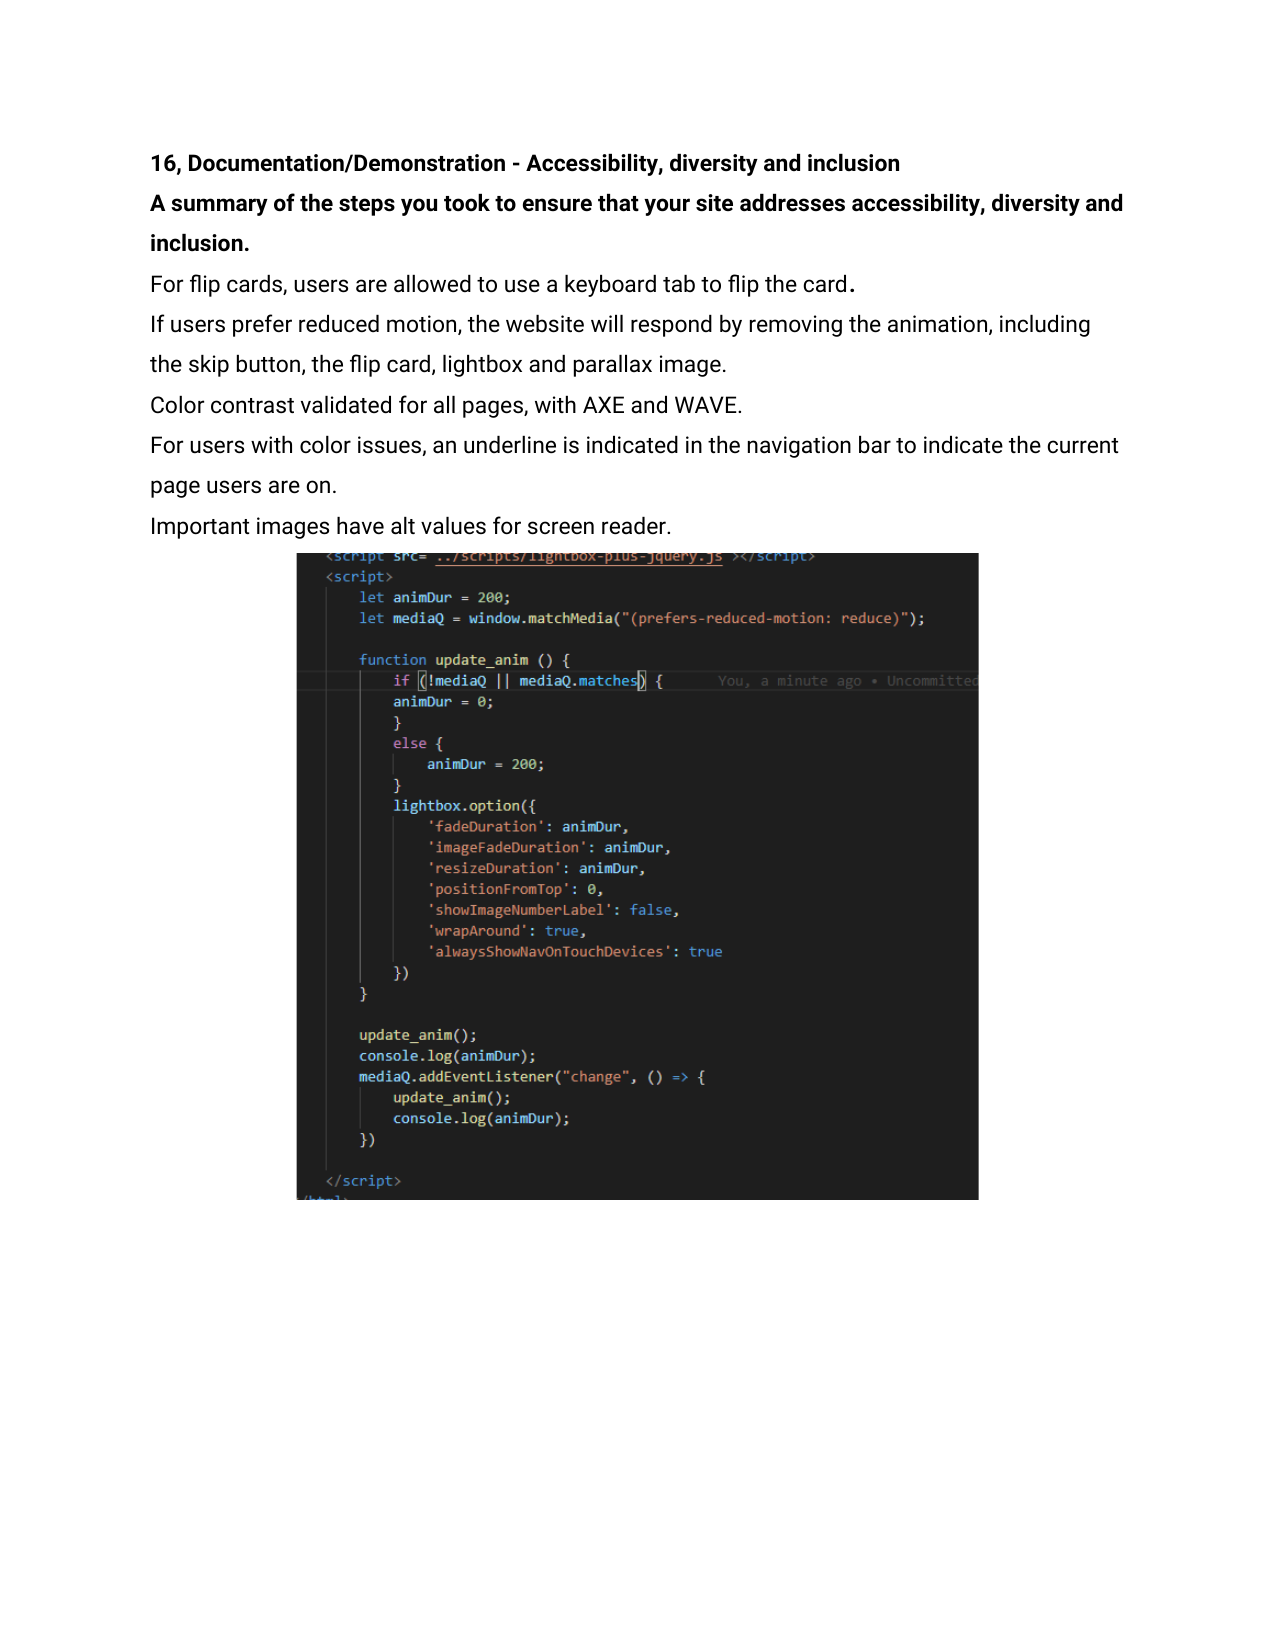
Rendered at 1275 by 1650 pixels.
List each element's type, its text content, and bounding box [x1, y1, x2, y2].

text If users prefer reduced motion, the website will respond by removing the animation, including the skip button, the flip card, lightbox and parallax image. [150, 311, 1125, 378]
text 16, Documentation/Demonstration - Accessibility, diversity and inclusion [150, 150, 1125, 177]
text Color contrast validated for all pages, with AXE and WAVE. [150, 392, 1125, 419]
text For flip cards, users are allowed to use a keyboard tab to flip the card. [150, 271, 1125, 298]
picture [296, 553, 979, 1200]
text Important images have alt values for screen reader. [150, 513, 1125, 540]
text A summary of the steps you took to ensure that your site addresses accessibility, diversity and inclusion. [150, 190, 1125, 257]
text For users with color issues, an underline is indicated in the navigation bar to indicate the current page users are on. [150, 432, 1125, 499]
